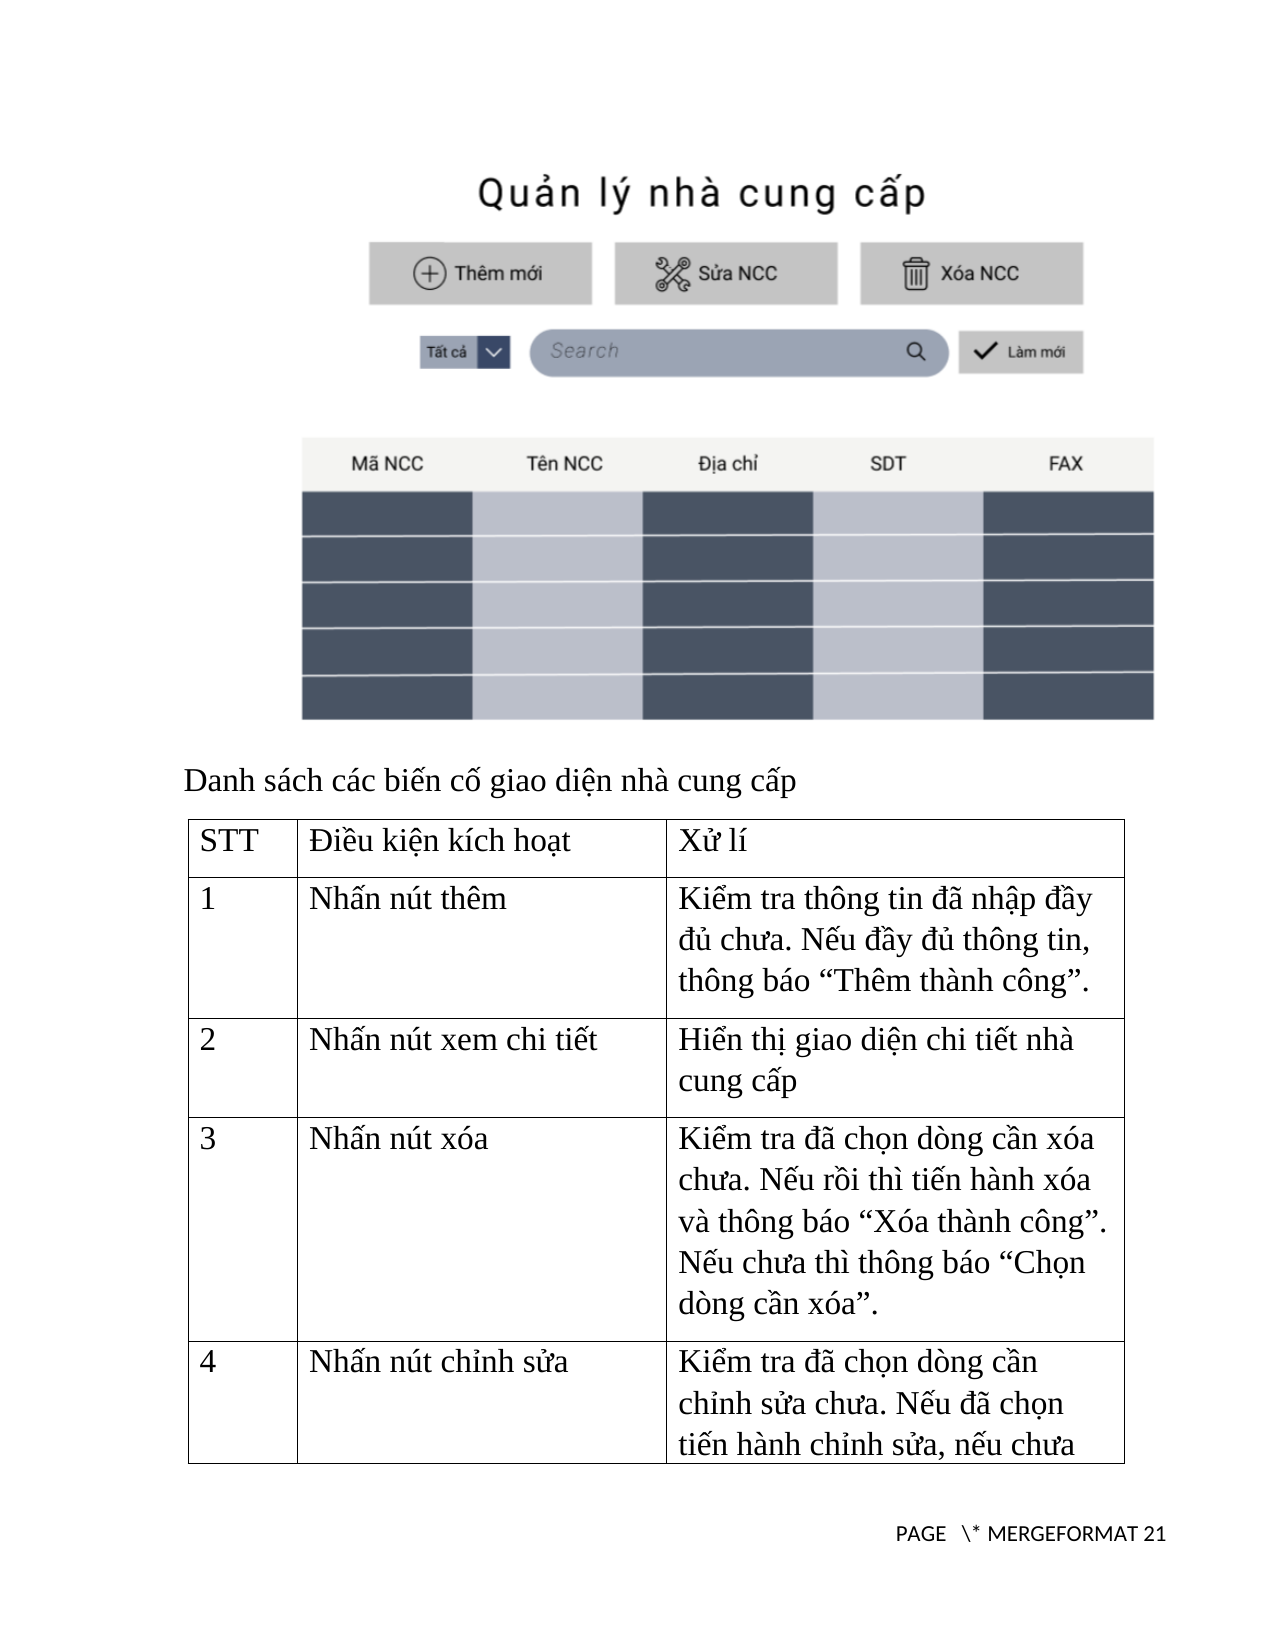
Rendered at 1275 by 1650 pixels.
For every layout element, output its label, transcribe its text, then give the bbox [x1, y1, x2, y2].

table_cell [667, 1342, 1124, 1463]
table_cell Kiểm tra đã chọn dòng cần xóa chưa. Nếu rồi thì tiến hành xóa và thông báo “Xóa thành công”. Nếu chưa thì thông báo “Chọn dòng cần xóa”. [667, 1118, 1124, 1341]
table_cell Nhấn nút xóa [298, 1118, 666, 1341]
table_cell Nhấn nút xem chi tiết [298, 1019, 666, 1117]
table_header Điều kiện kích hoạt [298, 820, 666, 877]
table_cell 1 [189, 878, 297, 1018]
table_cell 2 [189, 1019, 297, 1117]
text Danh sách các biến cố giao diện nhà cung cấp [150, 761, 1167, 799]
table_cell Nhấn nút chỉnh sửa [298, 1342, 666, 1463]
table_cell Kiểm tra thông tin đã nhập đầy đủ chưa. Nếu đầy đủ thông tin, thông báo “Thêm thành công”. [667, 878, 1124, 1018]
picture [234, 150, 1210, 731]
table_header STT [189, 820, 297, 877]
table_header Xử lí [667, 820, 1124, 877]
table_cell 3 [189, 1118, 297, 1341]
table_cell Nhấn nút thêm [298, 878, 666, 1018]
table_cell 4 [189, 1342, 297, 1463]
table_cell Hiển thị giao diện chi tiết nhà cung cấp [667, 1019, 1124, 1117]
